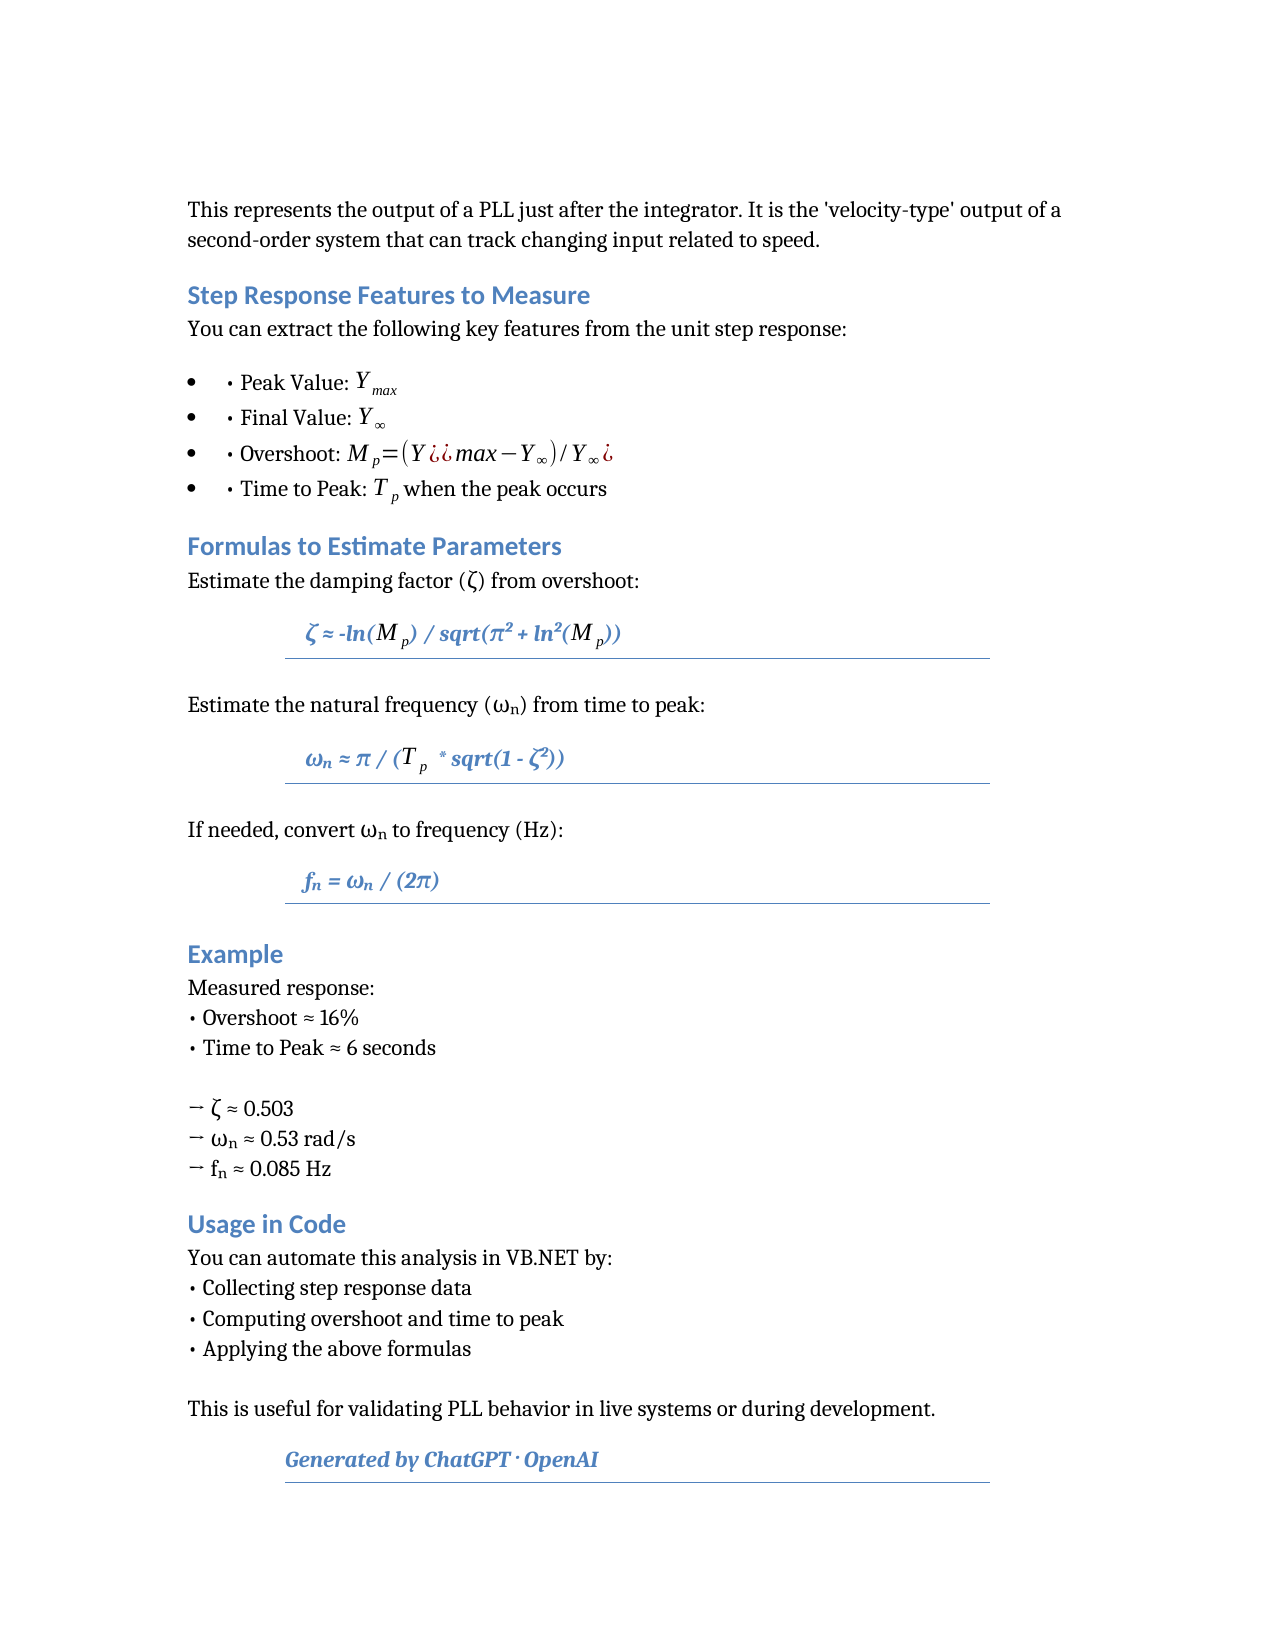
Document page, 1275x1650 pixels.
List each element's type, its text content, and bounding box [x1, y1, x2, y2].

text You can extract the following key features from the unit step response: [187, 316, 1087, 342]
subtitle Step Response Features to Measure [187, 278, 1087, 311]
list • Final Value: [187, 402, 1087, 434]
text fₙ = ωₙ / (2π) [285, 868, 990, 903]
text Generated by ChatGPT · OpenAI [285, 1447, 990, 1482]
list • Overshoot: [187, 438, 1087, 469]
list • Peak Value: [187, 367, 1087, 398]
text Estimate the damping factor (ζ) from overshoot: [187, 567, 1087, 594]
text This represents the output of a PLL just after the integrator. It is the 'velocity-type' output of a second-order system that can track changing input related to speed. [187, 150, 1087, 253]
text ζ ≈ -ln() / sqrt(π² + ln²()) [285, 618, 990, 658]
subtitle Usage in Code [187, 1207, 1087, 1240]
list • Time to Peak: when the peak occurs [187, 473, 1087, 505]
text ωₙ ≈ π / ( * sqrt(1 - ζ²)) [285, 743, 990, 783]
text Measured response: • Overshoot ≈ 16% • Time to Peak ≈ 6 seconds → ζ ≈ 0.503 → ωₙ ≈ 0.53 rad/s → fₙ ≈ 0.085 Hz [187, 975, 1087, 1182]
text Estimate the natural frequency (ωₙ) from time to peak: [187, 692, 1087, 718]
subtitle Formulas to Estimate Parameters [187, 529, 1087, 562]
text If needed, convert ωₙ to frequency (Hz): [187, 817, 1087, 843]
text You can automate this analysis in VB.NET by: • Collecting step response data • Computing overshoot and time to peak • Applying the above formulas This is useful for validating PLL behavior in live systems or during development. [187, 1245, 1087, 1422]
subtitle Example [187, 937, 1087, 970]
